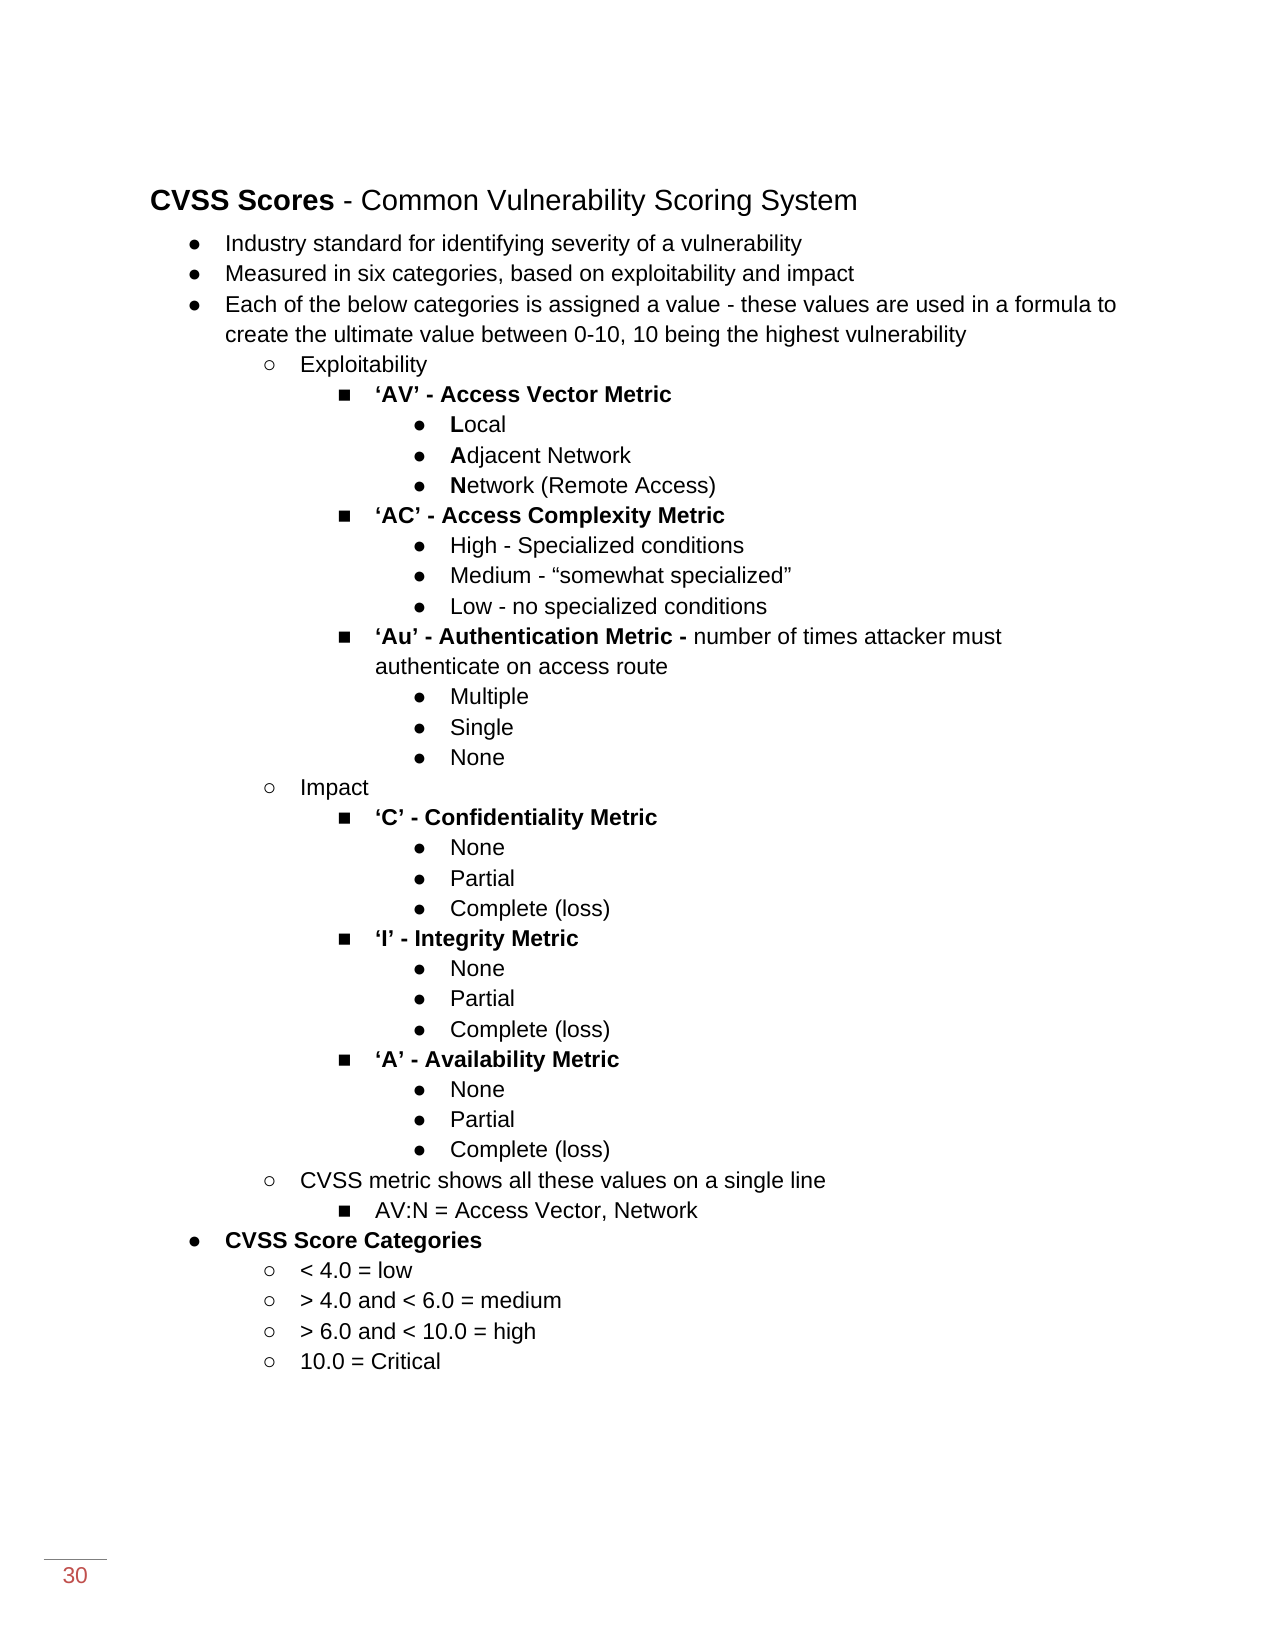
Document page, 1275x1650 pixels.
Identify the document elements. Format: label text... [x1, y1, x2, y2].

list CVSS metric shows all these values on a single line [262, 1167, 1125, 1193]
list None [412, 1076, 1125, 1102]
list Network (Remote Access) [412, 472, 1125, 498]
list Single [412, 713, 1125, 740]
list CVSS Score Categories [187, 1227, 1125, 1253]
list ‘AV’ - Access Vector Metric [337, 381, 1125, 408]
list ‘I’ - Integrity Metric [337, 925, 1125, 951]
list ‘Au’ - Authentication Metric - number of times attacker must authenticate on access route [337, 623, 1125, 679]
list Partial [412, 864, 1125, 891]
list Partial [412, 985, 1125, 1012]
list None [412, 834, 1125, 861]
list Low - no specialized conditions [412, 593, 1125, 619]
list ‘A’ - Availability Metric [337, 1046, 1125, 1072]
list Exploitability [262, 351, 1125, 377]
list Adjacent Network [412, 442, 1125, 468]
list Complete (loss) [412, 895, 1125, 921]
list < 4.0 = low [262, 1257, 1125, 1284]
list Local [412, 411, 1125, 438]
list Partial [412, 1106, 1125, 1133]
subtitle CVSS Scores - Common Vulnerability Scoring System [150, 183, 1125, 217]
list Multiple [412, 683, 1125, 710]
list Medium - “somewhat specialized” [412, 562, 1125, 589]
list Complete (loss) [412, 1016, 1125, 1042]
list ‘C’ - Confidentiality Metric [337, 804, 1125, 831]
list > 6.0 and < 10.0 = high [262, 1318, 1125, 1344]
list Impact [262, 774, 1125, 800]
list Complete (loss) [412, 1136, 1125, 1163]
list AV:N = Access Vector, Network [337, 1197, 1125, 1223]
list Each of the below categories is assigned a value - these values are used in a formula to create the ultimate value between 0-10, 10 being the highest vulnerability [187, 291, 1125, 347]
list Measured in six categories, based on exploitability and impact [187, 260, 1125, 287]
list High - Specialized conditions [412, 532, 1125, 559]
list 10.0 = Critical [262, 1348, 1125, 1374]
list ‘AC’ - Access Complexity Metric [337, 502, 1125, 528]
list Industry standard for identifying severity of a vulnerability [187, 230, 1125, 257]
list > 4.0 and < 6.0 = medium [262, 1287, 1125, 1314]
list None [412, 955, 1125, 982]
list None [412, 744, 1125, 770]
